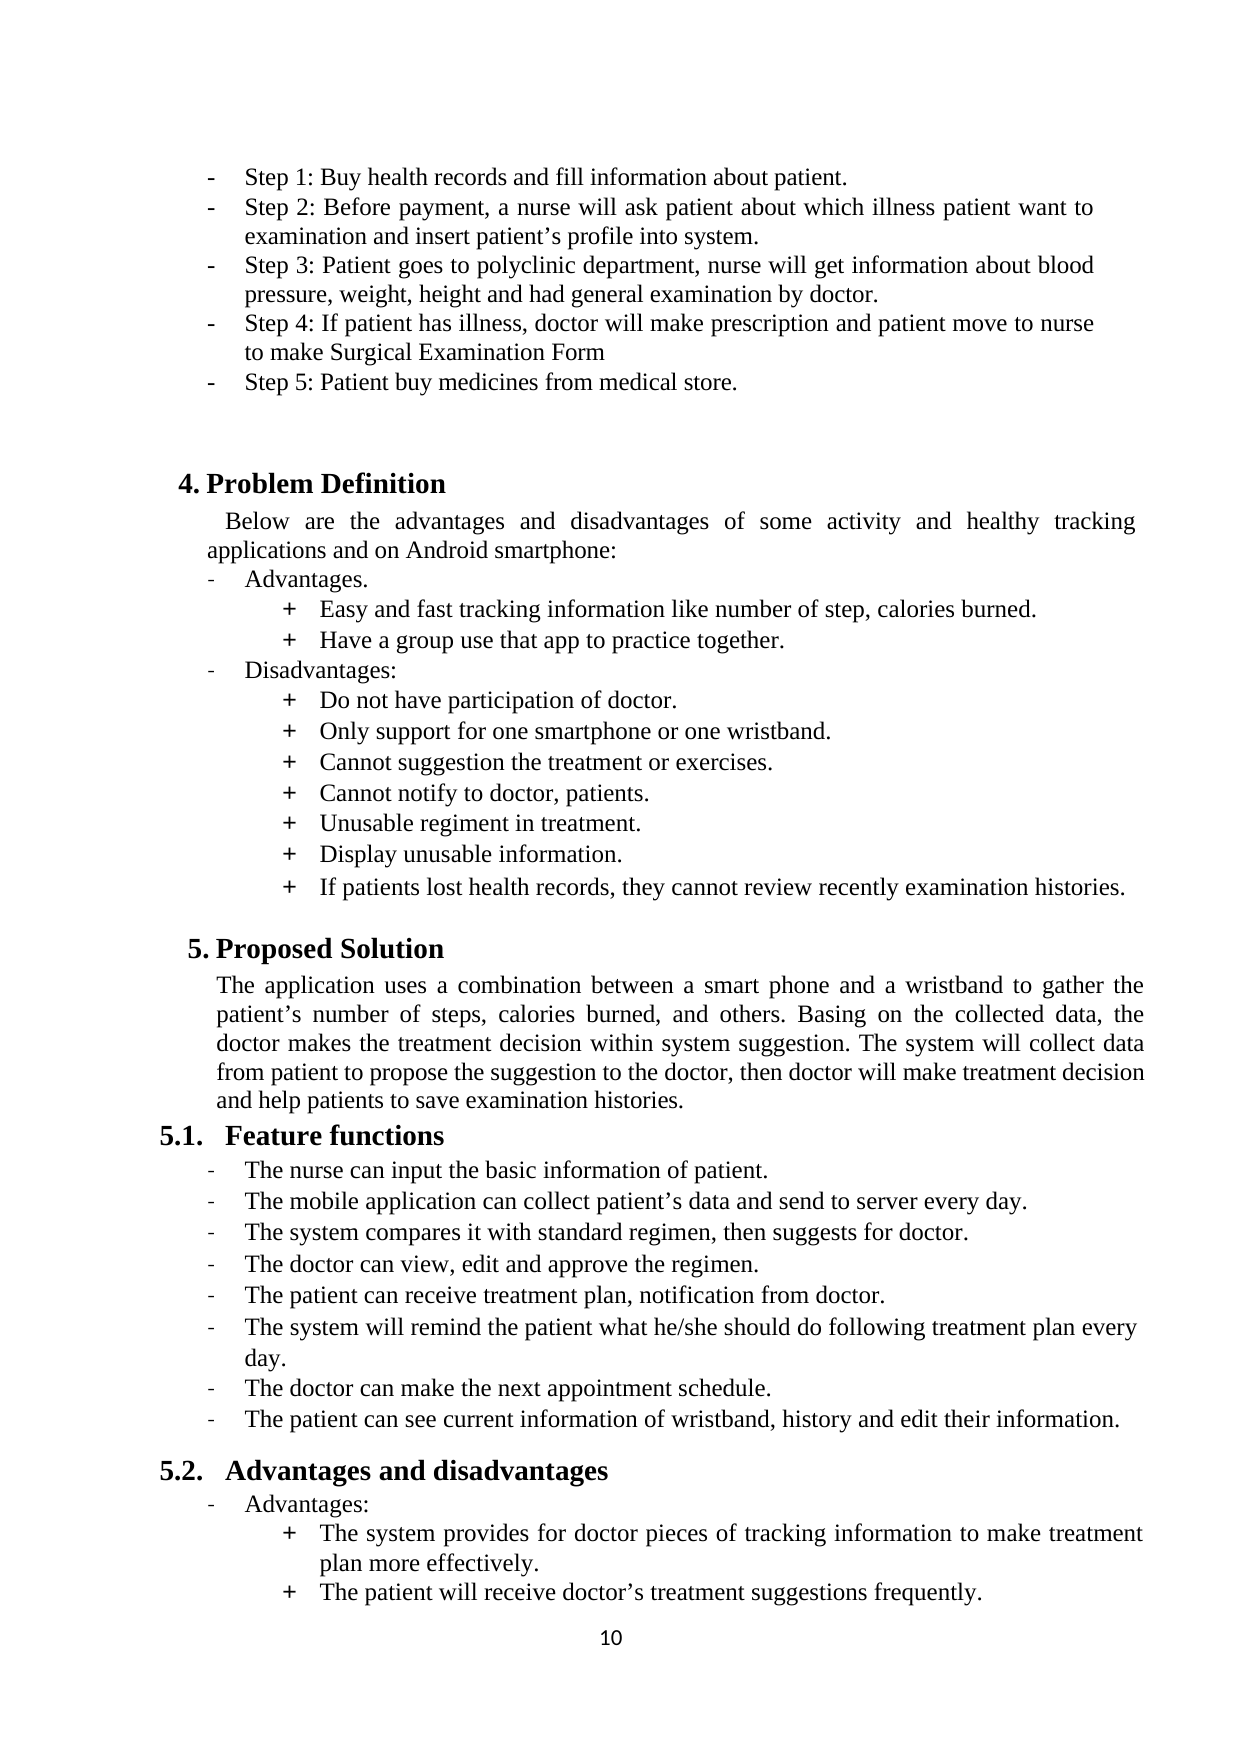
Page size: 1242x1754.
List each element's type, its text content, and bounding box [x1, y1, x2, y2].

list The system compares it with standard regimen, then suggests for doctor. [207, 1217, 1139, 1247]
list The patient can see current information of wristband, history and edit their information. [207, 1404, 1139, 1434]
list Display unusable information. [282, 839, 1136, 870]
list Cannot suggestion the treatment or exercises. [282, 747, 1136, 778]
list Only support for one smartphone or one wristband. [282, 716, 1136, 747]
list Step 5: Patient buy medicines from medical store. [207, 367, 1095, 396]
list The doctor can make the next appointment schedule. [207, 1373, 1139, 1403]
subtitle Advantages and disadvantages [150, 1453, 1146, 1487]
list If patients lost health records, they cannot review recently examination histories. [282, 872, 1136, 903]
list Cannot notify to doctor, patients. [282, 778, 1136, 808]
list The system provides for doctor pieces of tracking information to make treatment plan more effectively. [282, 1518, 1145, 1577]
list The patient can receive treatment plan, notification from doctor. [207, 1280, 1139, 1310]
list The doctor can view, edit and approve the regimen. [207, 1249, 1139, 1278]
list Advantages. [207, 564, 1136, 594]
list Step 4: If patient has illness, doctor will make prescription and patient move to nurse to make Surgical Examination Form [207, 308, 1095, 367]
list Disadvantages: [207, 656, 1136, 685]
list Step 3: Patient goes to polyclinic department, nurse will get information about blood pressure, weight, height and had general examination by doctor. [207, 250, 1095, 308]
list Unusable regiment in treatment. [282, 808, 1136, 839]
list The patient will receive doctor’s treatment suggestions frequently. [282, 1577, 1145, 1606]
text Below are the advantages and disadvantages of some activity and healthy tracking applications and on Android smartphone: [207, 506, 1136, 564]
list The nurse can input the basic information of patient. [207, 1155, 1139, 1184]
list Do not have participation of doctor. [282, 685, 1136, 716]
list Step 2: Before payment, a nurse will ask patient about which illness patient want to examination and insert patient’s profile into system. [207, 192, 1095, 250]
subtitle Proposed Solution [187, 931, 1146, 964]
text The application uses a combination between a smart phone and a wristband to gather the patient’s number of steps, calories burned, and others. Basing on the collected data, the doctor makes the treatment decision within system suggestion. The system will collect data from patient to propose the suggestion to the doctor, then doctor will make treatment decision and help patients to save examination histories. [216, 971, 1145, 1114]
list The mobile application can collect patient’s data and send to server every day. [207, 1186, 1139, 1216]
list Step 1: Buy health records and fill information about patient. [207, 162, 1095, 192]
list Advantages: [207, 1489, 1145, 1518]
subtitle Feature functions [150, 1118, 1146, 1152]
subtitle Problem Definition [178, 467, 1146, 500]
list The system will remind the patient what he/she should do following treatment plan every day. [207, 1312, 1139, 1372]
list Easy and fast tracking information like number of step, calories burned. [282, 594, 1136, 625]
list Have a group use that app to practice together. [282, 625, 1136, 656]
